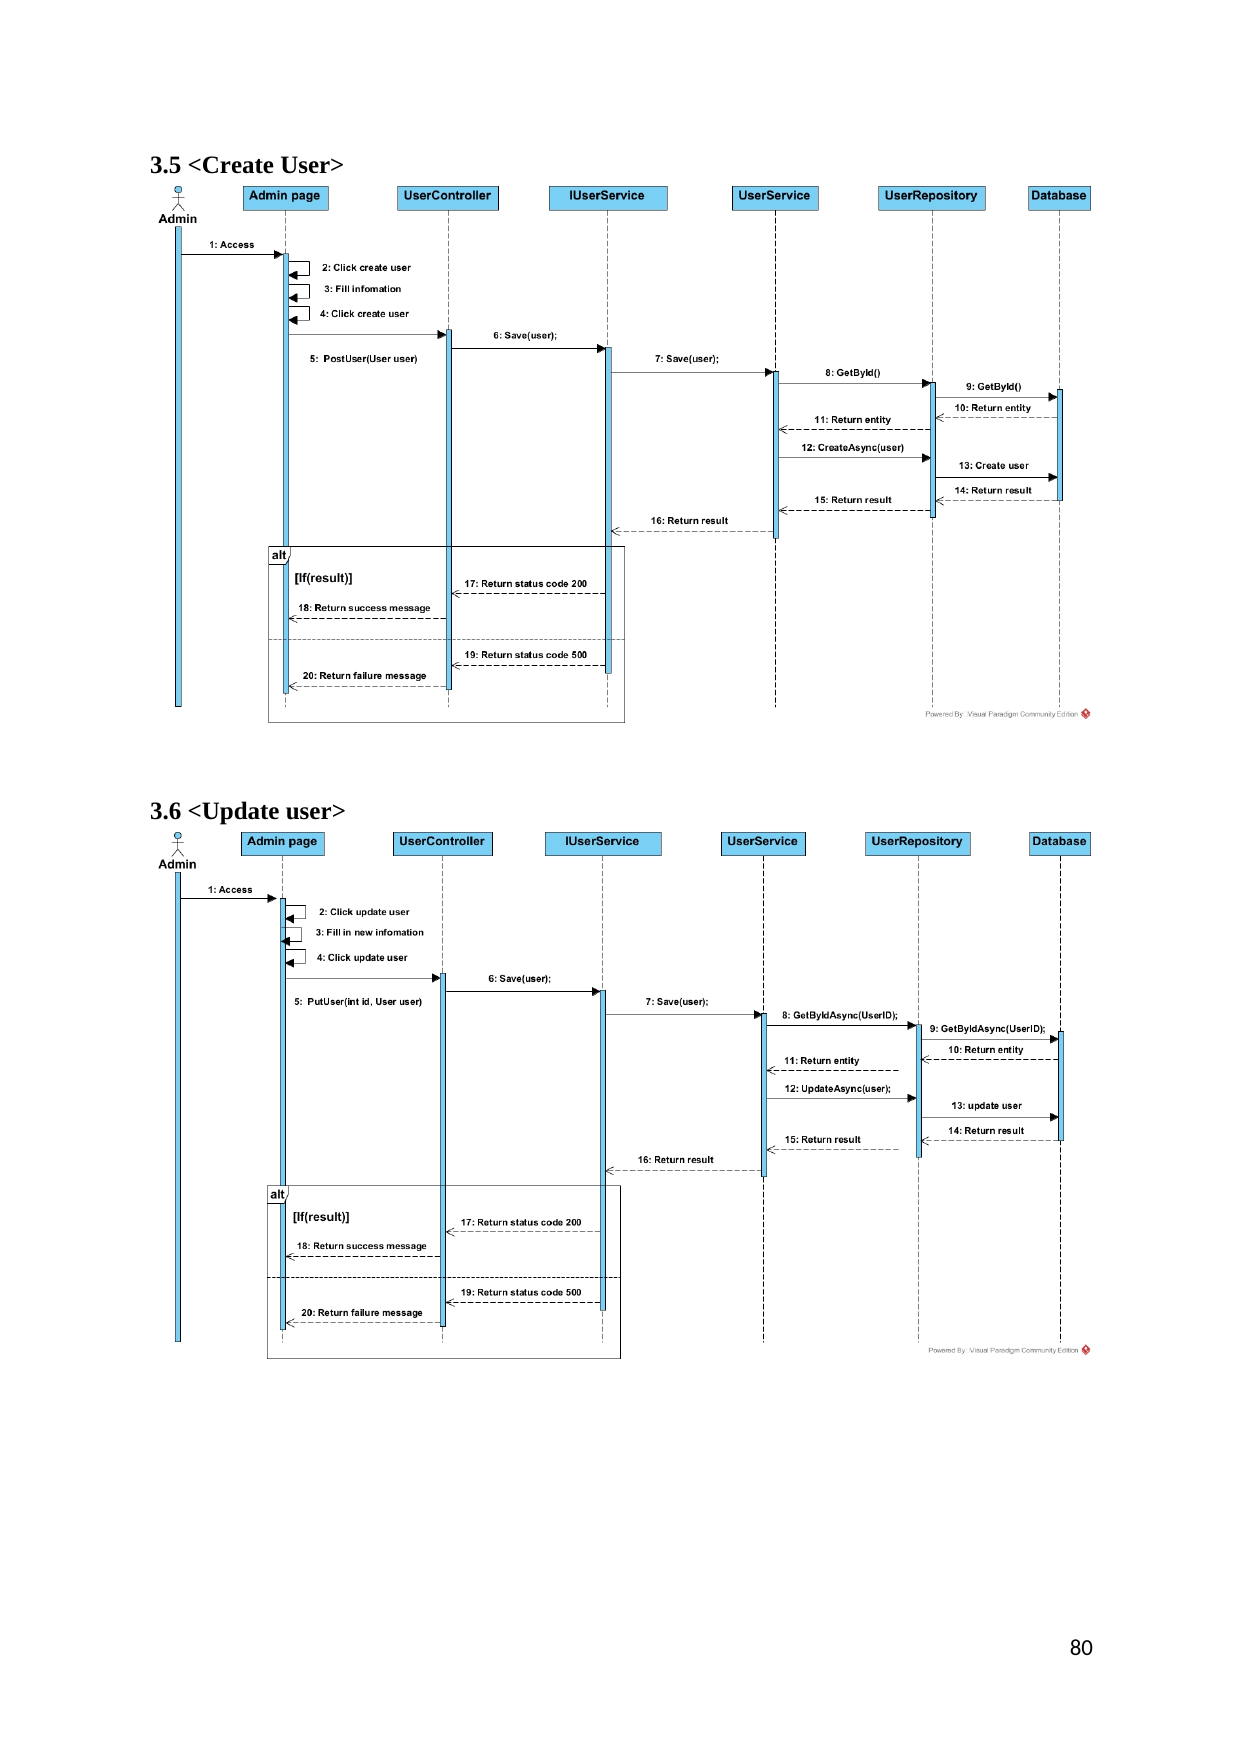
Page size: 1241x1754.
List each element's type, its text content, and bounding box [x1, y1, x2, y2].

picture [150, 831, 1093, 1361]
picture [150, 185, 1093, 725]
subtitle 3.6 <Update user> [150, 796, 1093, 825]
subtitle 3.5 <Create User> [150, 150, 1093, 179]
